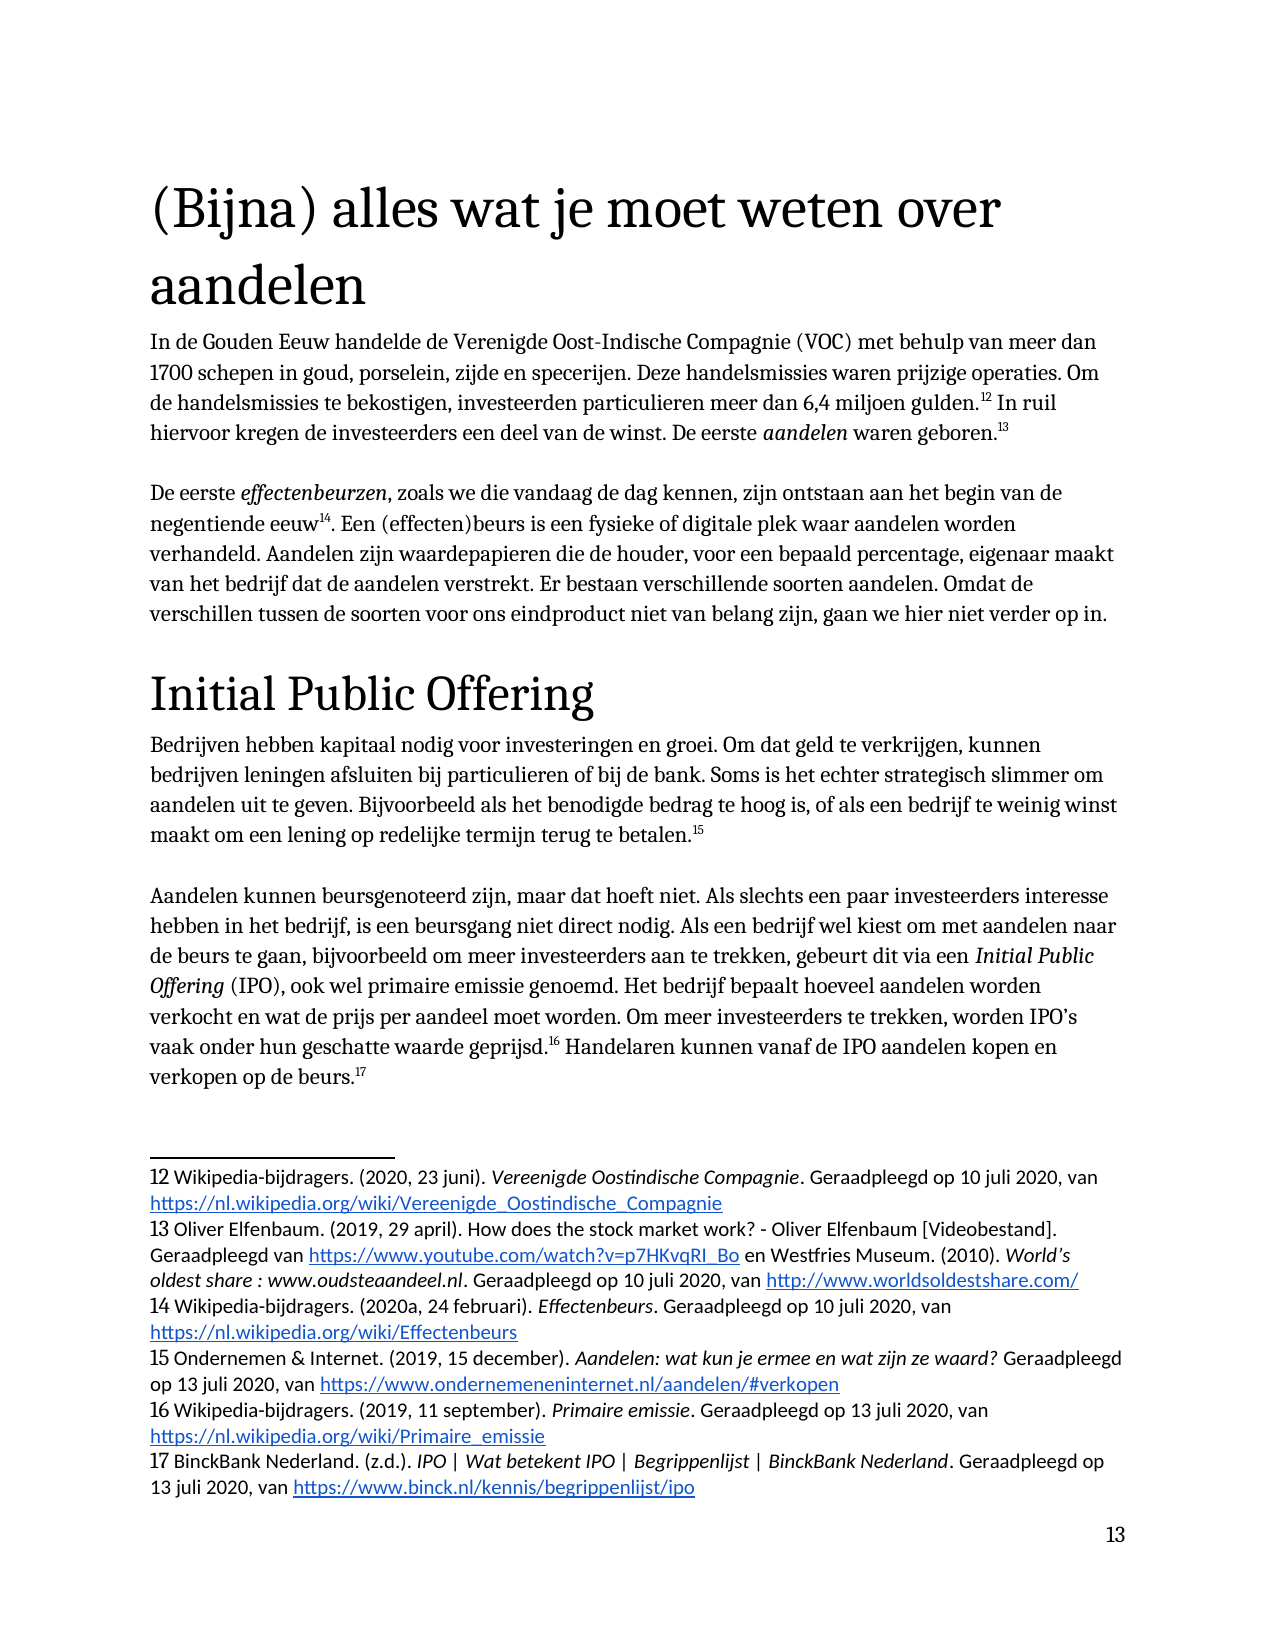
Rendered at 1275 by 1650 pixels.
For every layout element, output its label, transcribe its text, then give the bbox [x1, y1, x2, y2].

text De eerste effectenbeurzen, zoals we die vandaag de dag kennen, zijn ontstaan aan het begin van de negentiende eeuw. Een (effecten)beurs is een fysieke of digitale plek waar aandelen worden verhandeld. Aandelen zijn waardepapieren die de houder, voor een bepaald percentage, eigenaar maakt van het bedrijf dat de aandelen verstrekt. Er bestaan verschillende soorten aandelen. Omdat de verschillen tussen de soorten voor ons eindproduct niet van belang zijn, gaan we hier niet verder op in. [150, 480, 1125, 627]
text Bedrijven hebben kapitaal nodig voor investeringen en groei. Om dat geld te verkrijgen, kunnen bedrijven leningen afsluiten bij particulieren of bij de bank. Soms is het echter strategisch slimmer om aandelen uit te geven. Bijvoorbeeld als het benodigde bedrag te hoog is, of als een bedrijf te weinig winst maakt om een lening op redelijke termijn terug te betalen. [150, 732, 1125, 849]
text Aandelen kunnen beursgenoteerd zijn, maar dat hoeft niet. Als slechts een paar investeerders interesse hebben in het bedrijf, is een beursgang niet direct nodig. Als een bedrijf wel kiest om met aandelen naar de beurs te gaan, bijvoorbeeld om meer investeerders aan te trekken, gebeurt dit via een Initial Public Offering (IPO), ook wel primaire emissie genoemd. Het bedrijf bepaalt hoeveel aandelen worden verkocht en wat de prijs per aandeel moet worden. Om meer investeerders te trekken, worden IPO’s vaak onder hun geschatte waarde geprijsd. Handelaren kunnen vanaf de IPO aandelen kopen en verkopen op de beurs. [150, 883, 1125, 1090]
text In de Gouden Eeuw handelde de Verenigde Oost-Indische Compagnie (VOC) met behulp van meer dan 1700 schepen in goud, porselein, zijde en specerijen. Deze handelsmissies waren prijzige operaties. Om de handelsmissies te bekostigen, investeerden particulieren meer dan 6,4 miljoen gulden. In ruil hiervoor kregen de investeerders een deel van de winst. De eerste aandelen waren geboren. [150, 329, 1125, 446]
subtitle Initial Public Offering [150, 666, 1125, 723]
subtitle (Bijna) alles wat je moet weten over aandelen [150, 175, 1125, 319]
